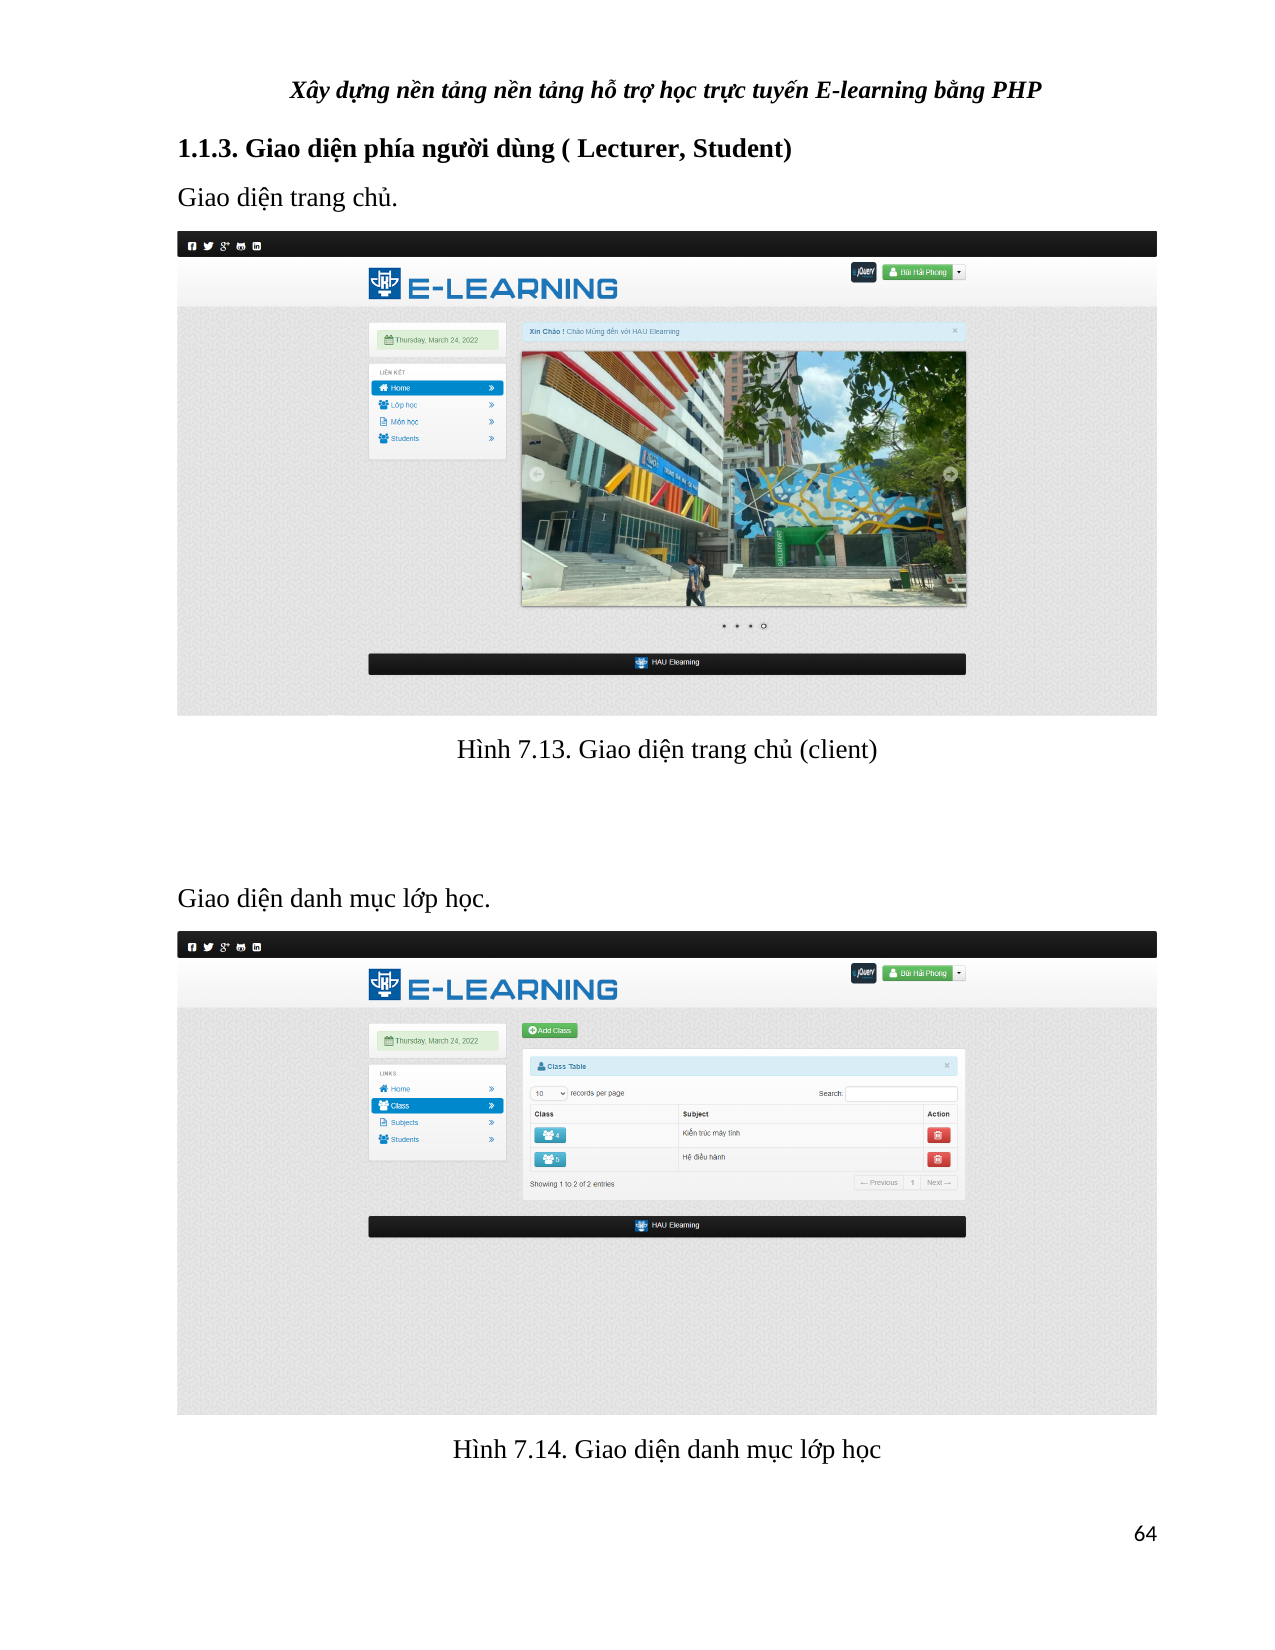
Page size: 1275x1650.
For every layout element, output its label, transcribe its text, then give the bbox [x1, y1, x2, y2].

picture [177, 231, 1157, 716]
text 1.1.3. Giao diện phía người dùng ( Lecturer, Student) [177, 132, 1157, 163]
text Hình 7.14. Giao diện danh mục lớp học [177, 1433, 1157, 1464]
picture [177, 931, 1157, 1415]
text Giao diện danh mục lớp học. [177, 882, 1157, 913]
text Hình 7.13. Giao diện trang chủ (client) [177, 733, 1157, 764]
text Giao diện trang chủ. [177, 181, 1157, 212]
